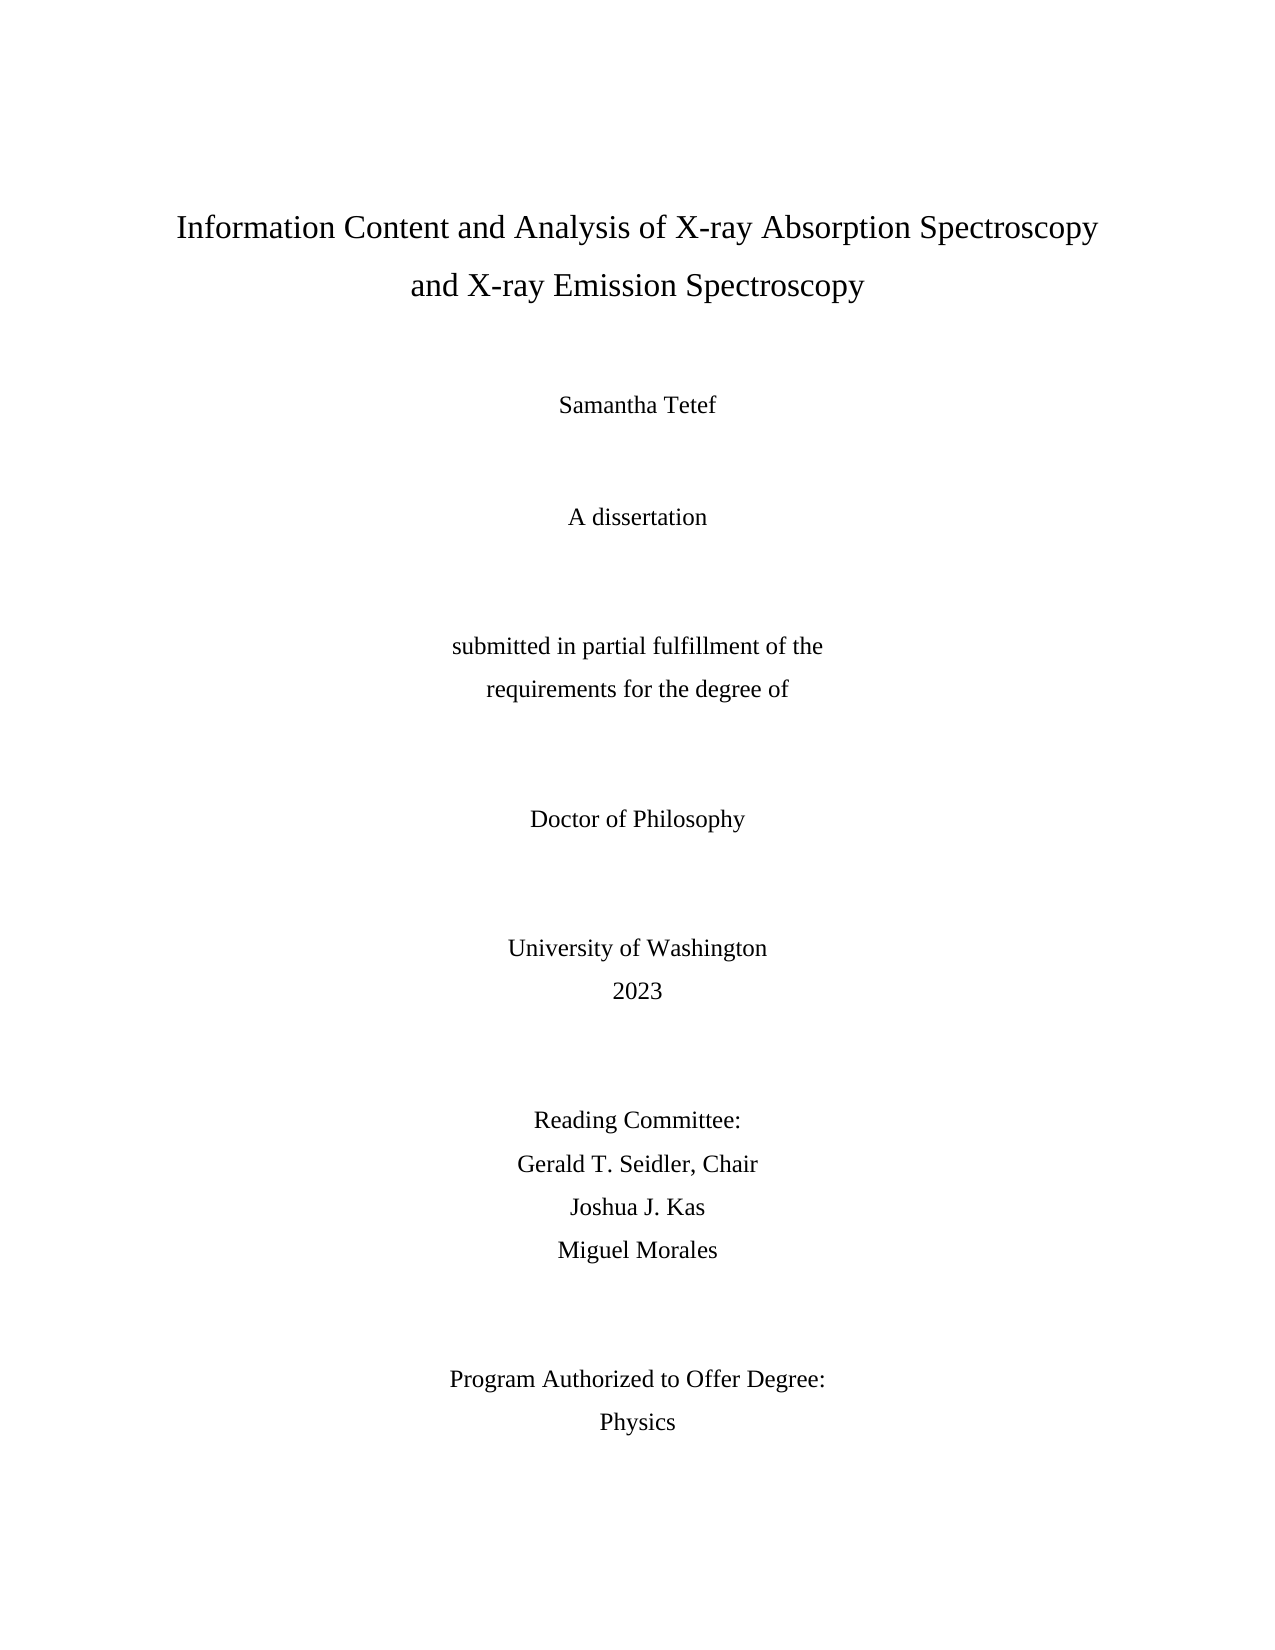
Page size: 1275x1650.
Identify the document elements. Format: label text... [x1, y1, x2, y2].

text University of Washington [150, 933, 1125, 962]
text Physics [150, 1407, 1125, 1436]
text submitted in partial fulfillment of the [150, 631, 1125, 660]
text A dissertation [150, 502, 1125, 531]
text Program Authorized to Offer Degree: [150, 1364, 1125, 1393]
text 2023 [150, 976, 1125, 1005]
text Reading Committee: [150, 1106, 1125, 1134]
text Samantha Tetef [150, 391, 1125, 419]
text requirements for the degree of [150, 674, 1125, 703]
text Miguel Morales [150, 1235, 1125, 1264]
text Information Content and Analysis of X-ray Absorption Spectroscopy and X-ray Emission Spectroscopy [150, 207, 1125, 303]
text Gerald T. Seidler, Chair [150, 1149, 1125, 1177]
text Doctor of Philosophy [150, 804, 1125, 832]
text Joshua J. Kas [150, 1192, 1125, 1221]
